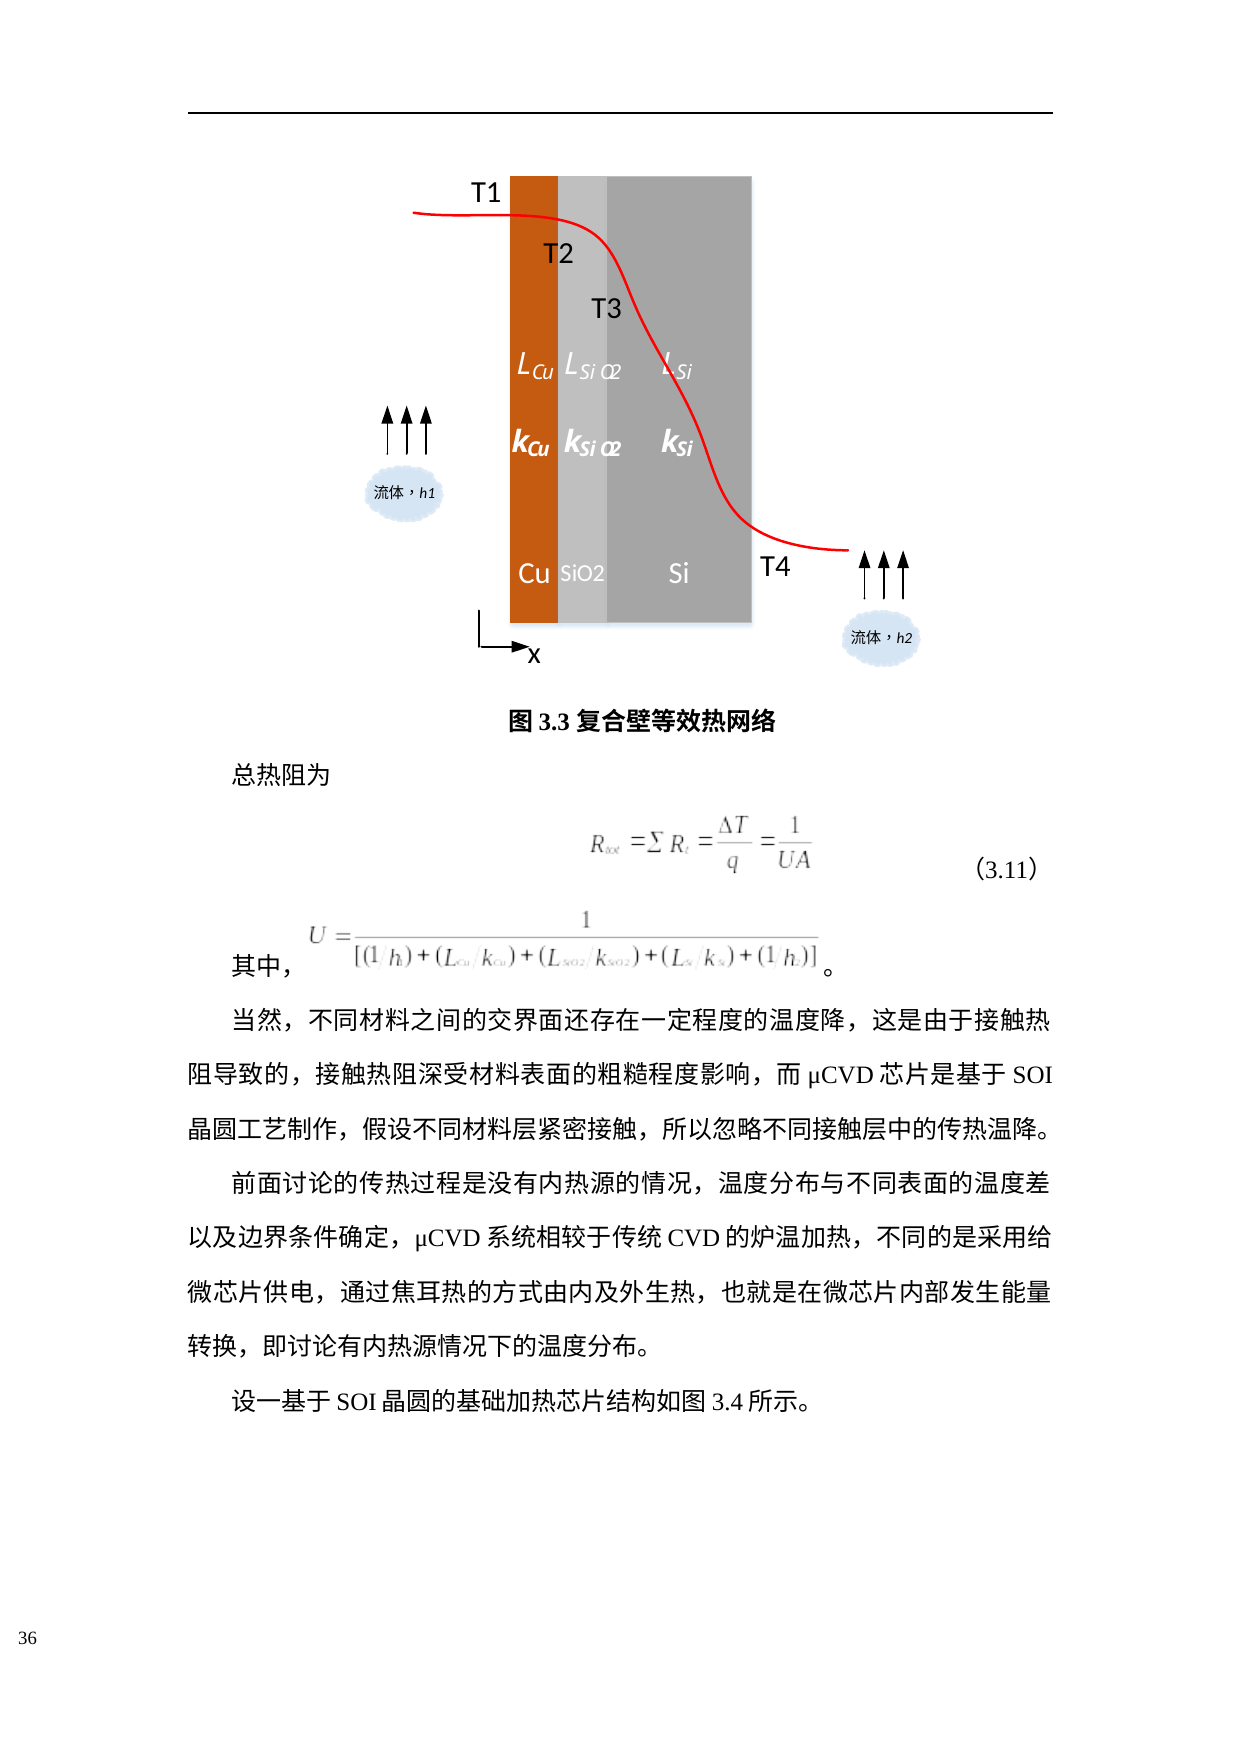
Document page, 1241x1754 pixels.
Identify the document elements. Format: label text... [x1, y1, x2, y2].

text 总热阻为 [187, 756, 1053, 792]
text 设一基于SOI晶圆的基础加热芯片结构如图3.4所示。 [187, 1381, 1053, 1417]
text 图3.3 复合壁等效热网络 [187, 701, 1053, 737]
text 前面讨论的传热过程是没有内热源的情况，温度分布与不同表面的温度差以及边界条件确定，μCVD系统相较于传统CVD的炉温加热，不同的是采用给微芯片供电，通过焦耳热的方式由内及外生热，也就是在微芯片内部发生能量转换，即讨论有内热源情况下的温度分布。 [187, 1163, 1053, 1363]
text （3.11） [187, 810, 1053, 886]
text 当然，不同材料之间的交界面还存在一定程度的温度降，这是由于接触热阻导致的，接触热阻深受材料表面的粗糙程度影响，而μCVD芯片是基于SOI晶圆工艺制作，假设不同材料层紧密接触，所以忽略不同接触层中的传热温降。 [187, 1000, 1053, 1145]
text 其中，。 [187, 904, 1053, 982]
